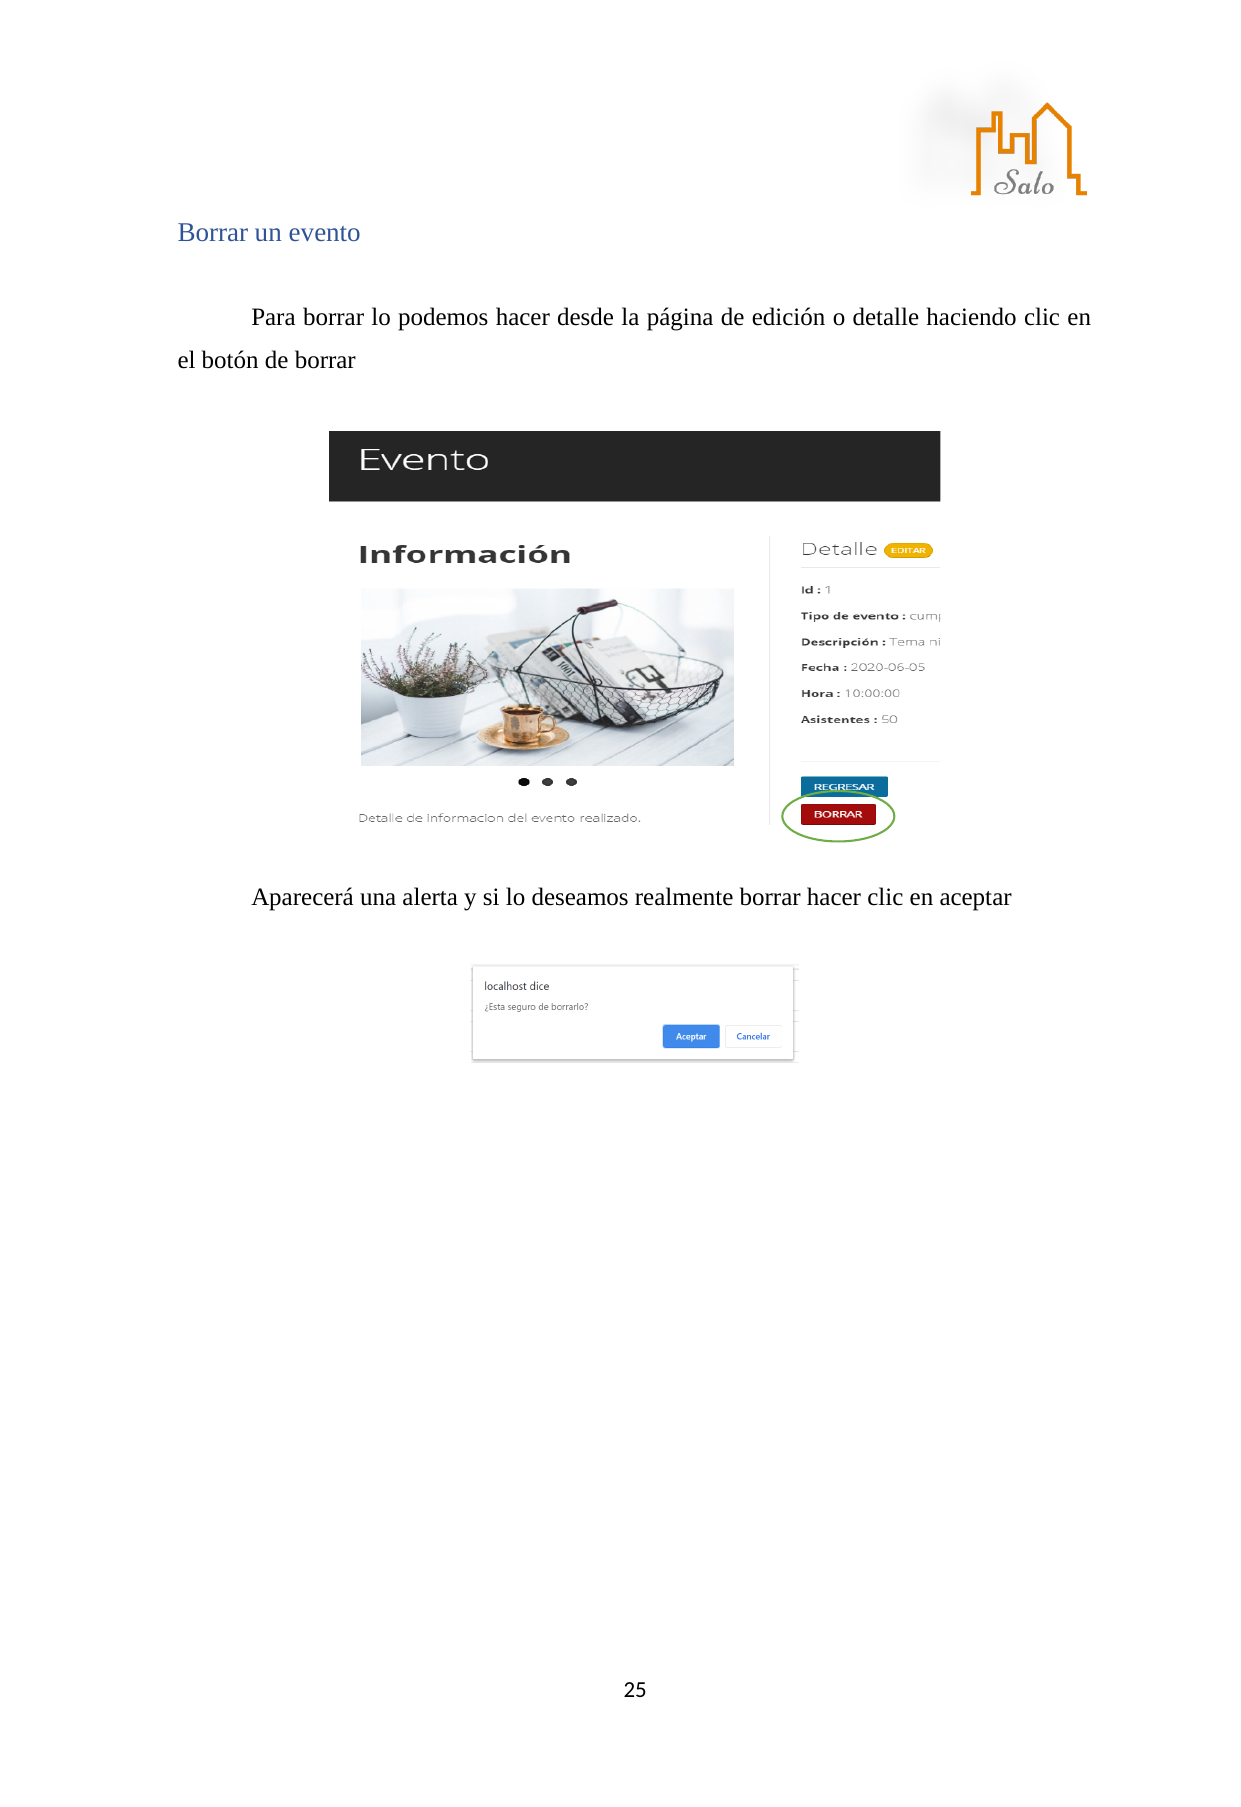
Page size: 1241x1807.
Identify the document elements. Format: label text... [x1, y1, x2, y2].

picture [329, 431, 941, 868]
picture [470, 964, 799, 1077]
subtitle Borrar un evento [177, 216, 1092, 247]
picture [964, 84, 1093, 213]
text Aparecerá una alerta y si lo deseamos realmente borrar hacer clic en aceptar [177, 882, 1092, 910]
text Para borrar lo podemos hacer desde la página de edición o detalle haciendo clic en el botón de borrar [177, 302, 1092, 374]
